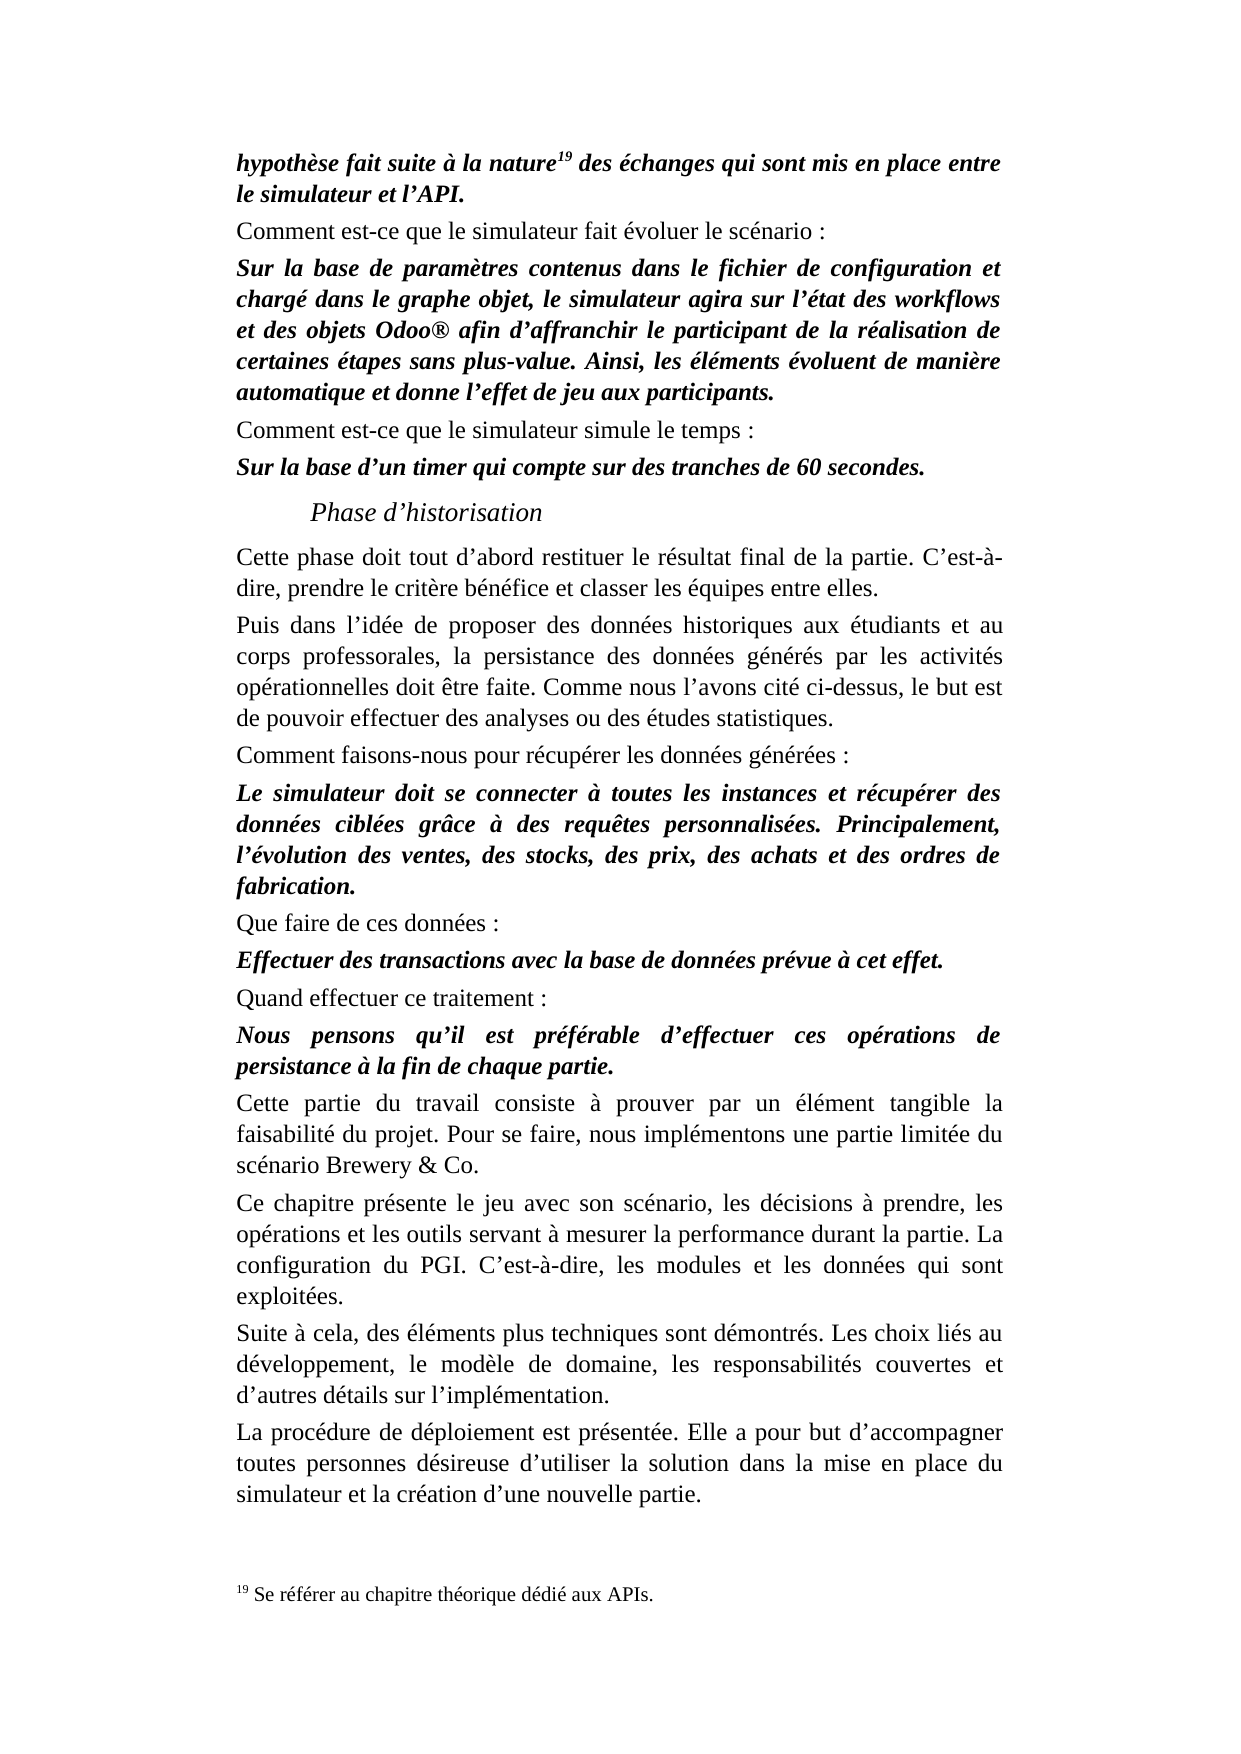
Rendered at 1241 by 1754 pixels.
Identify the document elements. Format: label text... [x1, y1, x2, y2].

text Que faire de ces données : [236, 908, 1004, 937]
text La procédure de déploiement est présentée. Elle a pour but d’accompagner toutes personnes désireuse d’utiliser la solution dans la mise en place du simulateur et la création d’une nouvelle partie. [236, 1417, 1004, 1508]
text Cette partie du travail consiste à prouver par un élément tangible la faisabilité du projet. Pour se faire, nous implémentons une partie limitée du scénario Brewery & Co. [236, 1088, 1004, 1179]
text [236, 148, 1004, 207]
text Sur la base de paramètres contenus dans le fichier de configuration et chargé dans le graphe objet, le simulateur agira sur l’état des workflows et des objets Odoo® afin d’affranchir le participant de la réalisation de certaines étapes sans plus-value. Ainsi, les éléments évoluent de manière automatique et donne l’effet de jeu aux participants. [236, 253, 1004, 406]
text Sur la base d’un timer qui compte sur des tranches de 60 secondes. [236, 452, 1004, 481]
text Phase d’historisation [310, 496, 1004, 527]
text Effectuer des transactions avec la base de données prévue à cet effet. [236, 945, 1004, 974]
text Puis dans l’idée de proposer des données historiques aux étudiants et au corps professorales, la persistance des données générés par les activités opérationnelles doit être faite. Comme nous l’avons cité ci-dessus, le but est de pouvoir effectuer des analyses ou des études statistiques. [236, 610, 1004, 732]
text Ce chapitre présente le jeu avec son scénario, les décisions à prendre, les opérations et les outils servant à mesurer la performance durant la partie. La configuration du PGI. C’est-à-dire, les modules et les données qui sont exploitées. [236, 1188, 1004, 1309]
text Comment faisons-nous pour récupérer les données générées : [236, 740, 1004, 769]
text Nous pensons qu’il est préférable d’effectuer ces opérations de persistance à la fin de chaque partie. [236, 1020, 1004, 1080]
text Cette phase doit tout d’abord restituer le résultat final de la partie. C’est-à-dire, prendre le critère bénéfice et classer les équipes entre elles. [236, 542, 1004, 601]
text Suite à cela, des éléments plus techniques sont démontrés. Les choix liés au développement, le modèle de domaine, les responsabilités couvertes et d’autres détails sur l’implémentation. [236, 1318, 1004, 1409]
text Quand effectuer ce traitement : [236, 983, 1004, 1011]
text Le simulateur doit se connecter à toutes les instances et récupérer des données ciblées grâce à des requêtes personnalisées. Principalement, l’évolution des ventes, des stocks, des prix, des achats et des ordres de fabrication. [236, 778, 1004, 899]
text Comment est-ce que le simulateur simule le temps : [236, 415, 1004, 443]
text Comment est-ce que le simulateur fait évoluer le scénario : [236, 216, 1004, 245]
